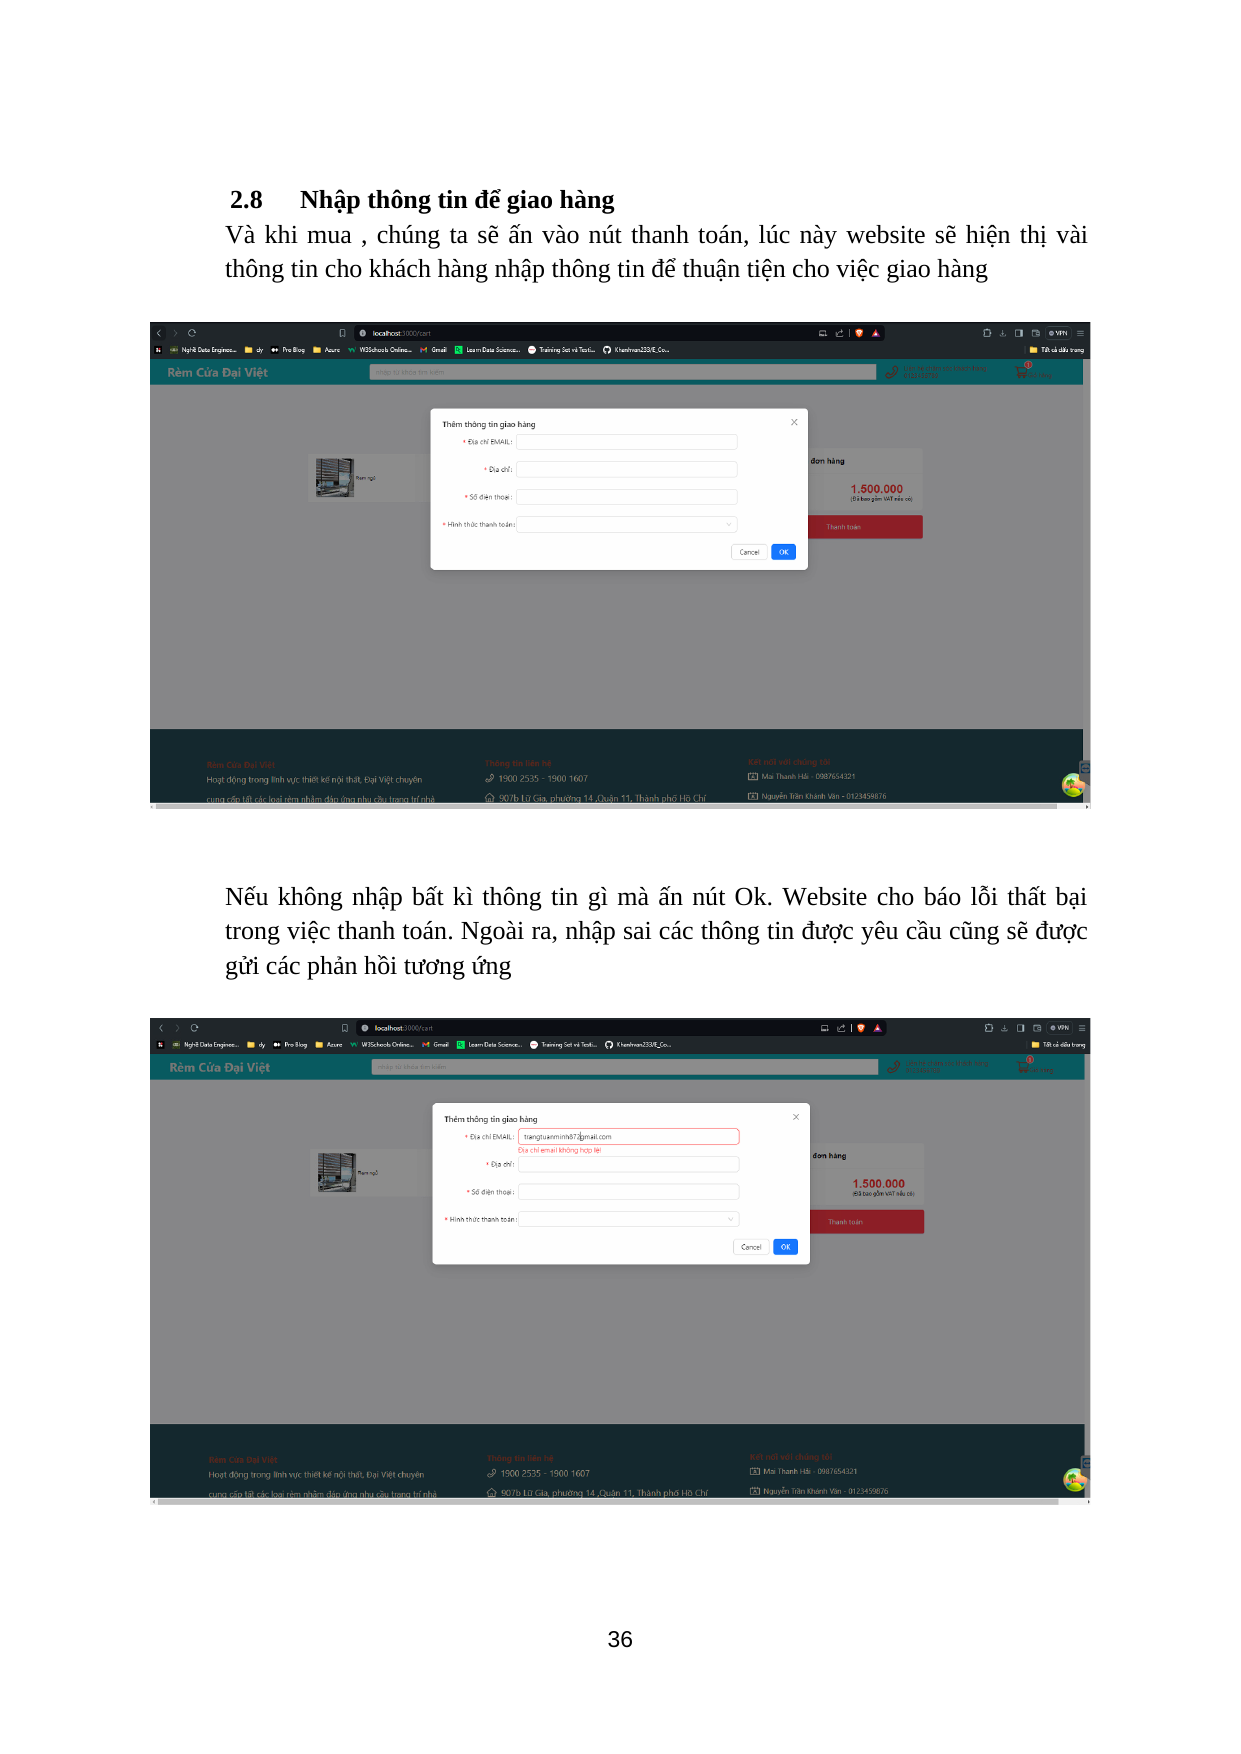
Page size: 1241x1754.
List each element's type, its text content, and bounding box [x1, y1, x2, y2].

picture [150, 1018, 1091, 1505]
text Và khi mua , chúng ta sẽ ấn vào nút thanh toán, lúc này website sẽ hiện thị vài thông tin cho khách hàng nhập thông tin để thuận tiện cho việc giao hàng [225, 219, 1090, 283]
list Nhập thông tin để giao hàng [262, 184, 1090, 214]
text Nếu không nhập bất kì thông tin gì mà ấn nút Ok. Website cho báo lỗi thất bại trong việc thanh toán. Ngoài ra, nhập sai các thông tin được yêu cầu cũng sẽ được gửi các phản hồi tương ứng [225, 881, 1090, 980]
picture [150, 322, 1091, 809]
